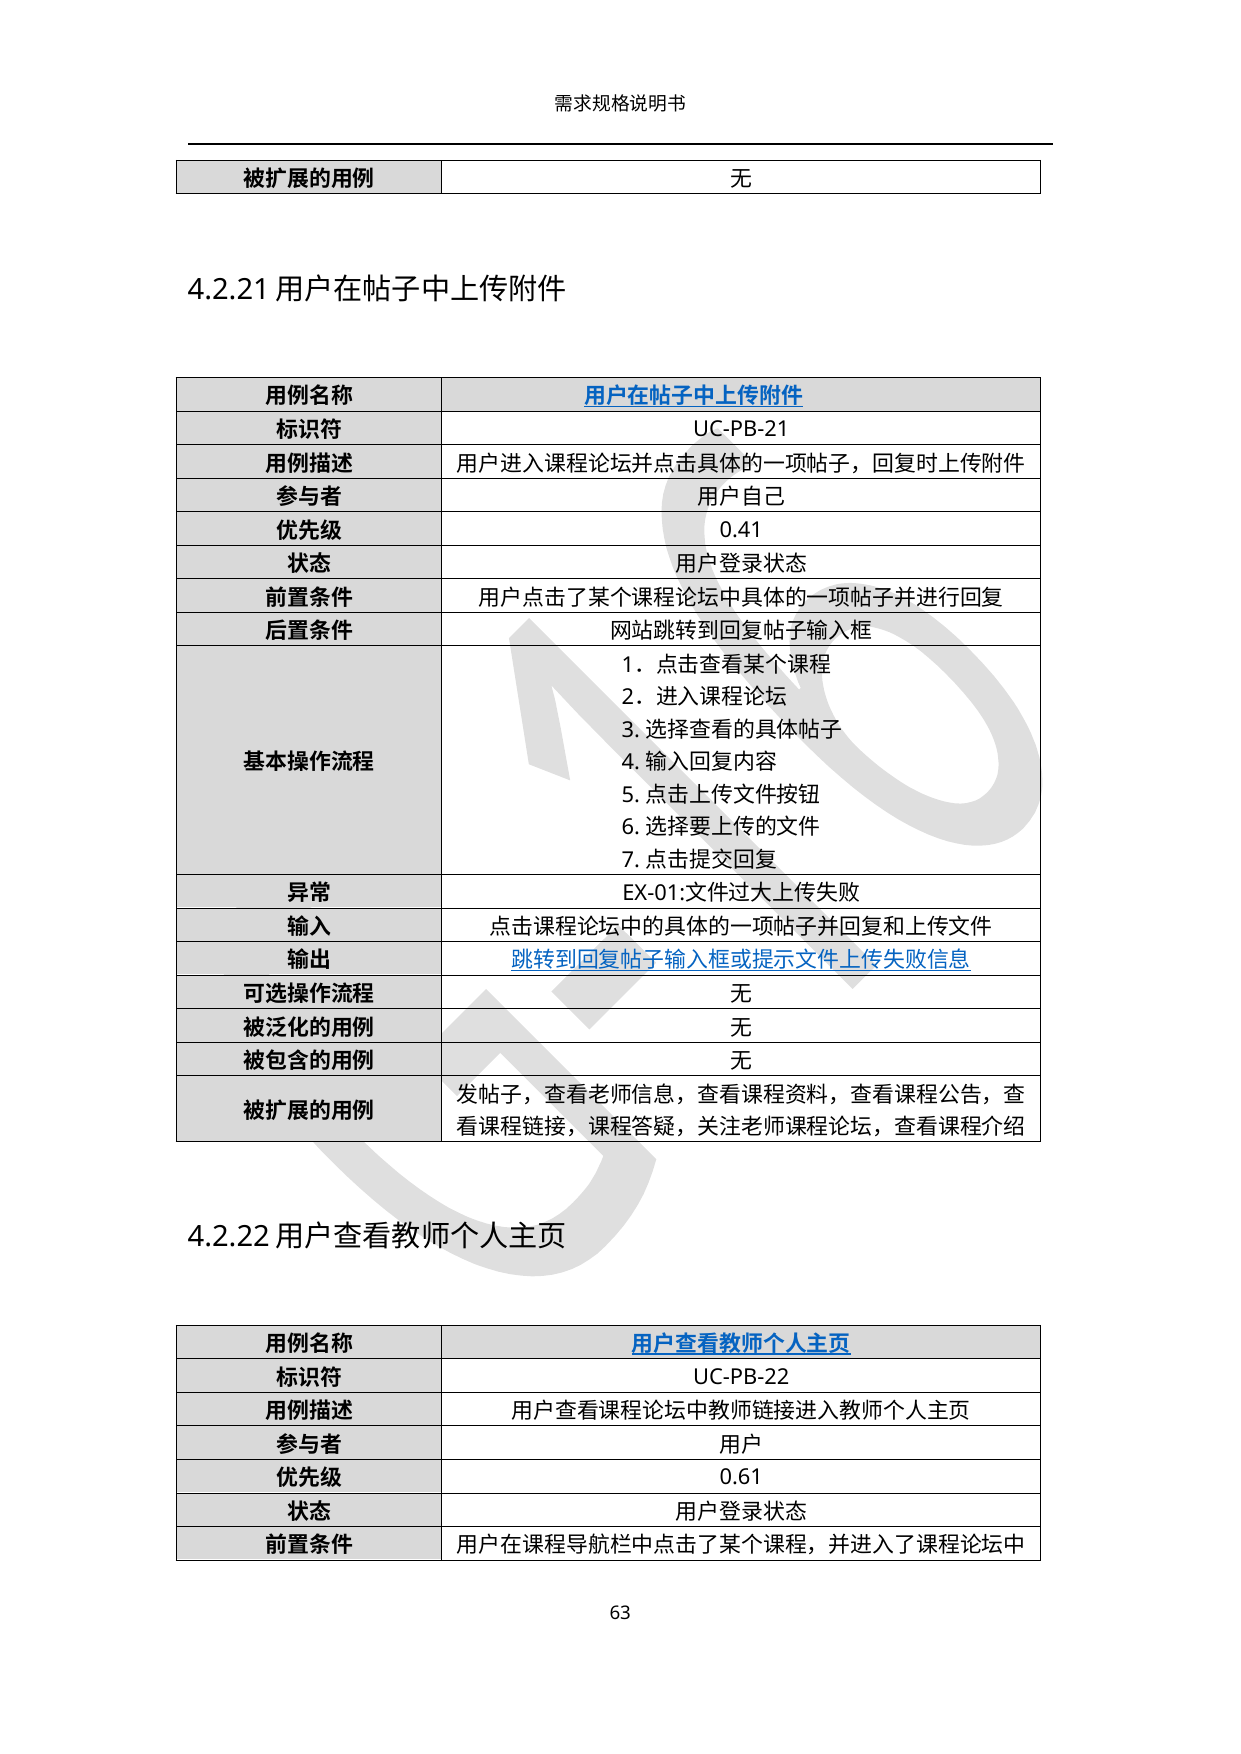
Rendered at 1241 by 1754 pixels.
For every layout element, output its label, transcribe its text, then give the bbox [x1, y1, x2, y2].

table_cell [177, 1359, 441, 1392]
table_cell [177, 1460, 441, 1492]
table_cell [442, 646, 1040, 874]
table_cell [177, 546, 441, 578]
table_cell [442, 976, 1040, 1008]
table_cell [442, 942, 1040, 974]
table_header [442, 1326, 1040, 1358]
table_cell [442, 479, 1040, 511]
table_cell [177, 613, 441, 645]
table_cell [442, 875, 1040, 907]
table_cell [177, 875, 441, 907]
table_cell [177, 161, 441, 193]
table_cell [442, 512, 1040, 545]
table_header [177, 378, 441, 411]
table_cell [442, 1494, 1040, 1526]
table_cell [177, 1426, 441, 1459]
subtitle 用户查看教师个人主页 [187, 1202, 1053, 1267]
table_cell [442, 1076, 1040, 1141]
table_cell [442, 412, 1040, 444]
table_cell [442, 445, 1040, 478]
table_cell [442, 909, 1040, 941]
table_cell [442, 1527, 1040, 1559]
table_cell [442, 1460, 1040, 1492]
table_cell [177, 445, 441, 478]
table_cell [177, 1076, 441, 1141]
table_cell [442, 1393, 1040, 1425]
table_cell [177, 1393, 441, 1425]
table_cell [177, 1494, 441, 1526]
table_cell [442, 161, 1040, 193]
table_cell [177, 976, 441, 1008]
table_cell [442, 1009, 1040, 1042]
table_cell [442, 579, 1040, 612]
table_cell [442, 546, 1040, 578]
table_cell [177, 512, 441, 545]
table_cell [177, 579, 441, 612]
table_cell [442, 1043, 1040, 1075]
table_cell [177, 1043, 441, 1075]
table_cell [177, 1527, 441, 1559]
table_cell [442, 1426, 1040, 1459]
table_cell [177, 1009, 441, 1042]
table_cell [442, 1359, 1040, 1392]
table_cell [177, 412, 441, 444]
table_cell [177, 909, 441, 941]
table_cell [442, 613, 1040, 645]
subtitle 用户在帖子中上传附件 [187, 254, 1053, 319]
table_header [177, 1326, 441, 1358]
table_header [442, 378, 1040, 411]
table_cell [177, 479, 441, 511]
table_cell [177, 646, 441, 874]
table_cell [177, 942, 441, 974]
